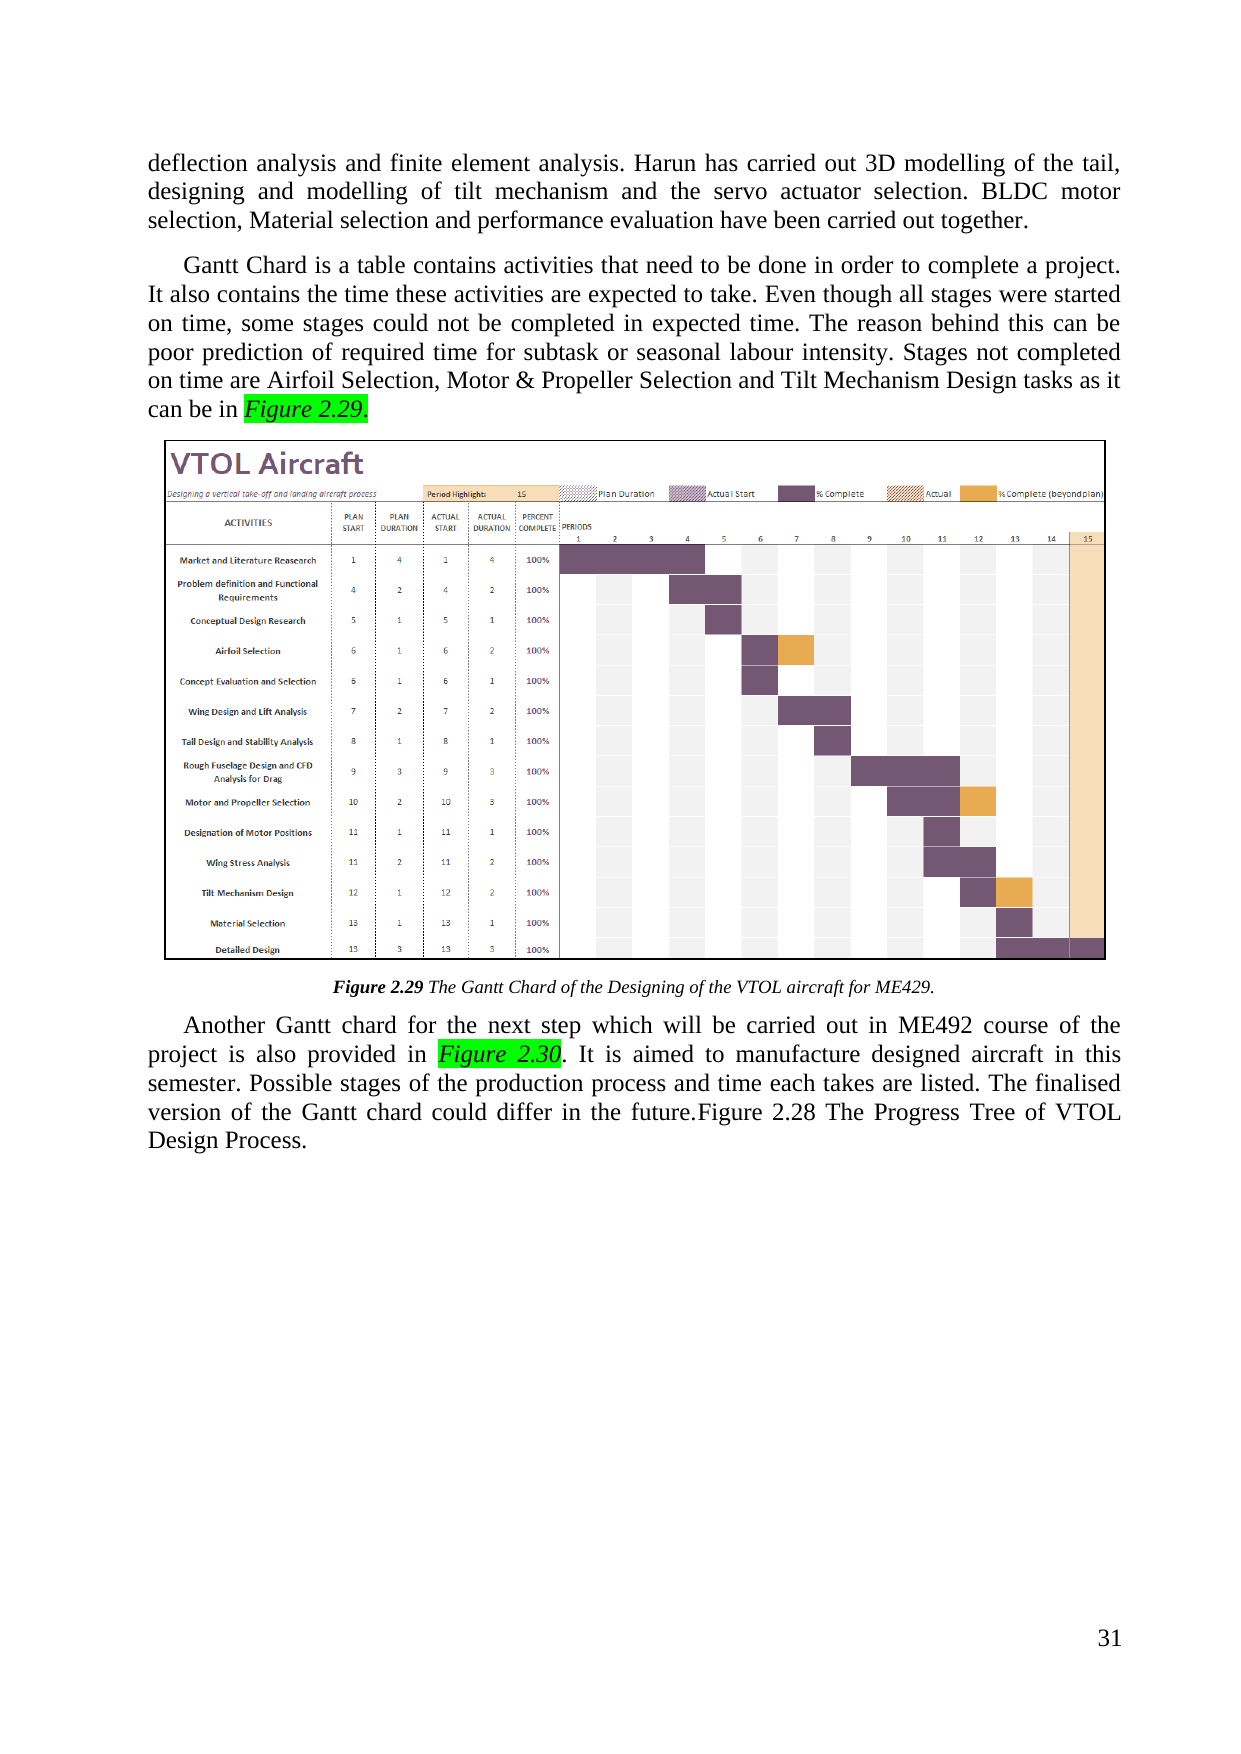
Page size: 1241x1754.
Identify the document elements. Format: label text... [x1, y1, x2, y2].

picture [166, 441, 1104, 958]
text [148, 148, 1122, 234]
